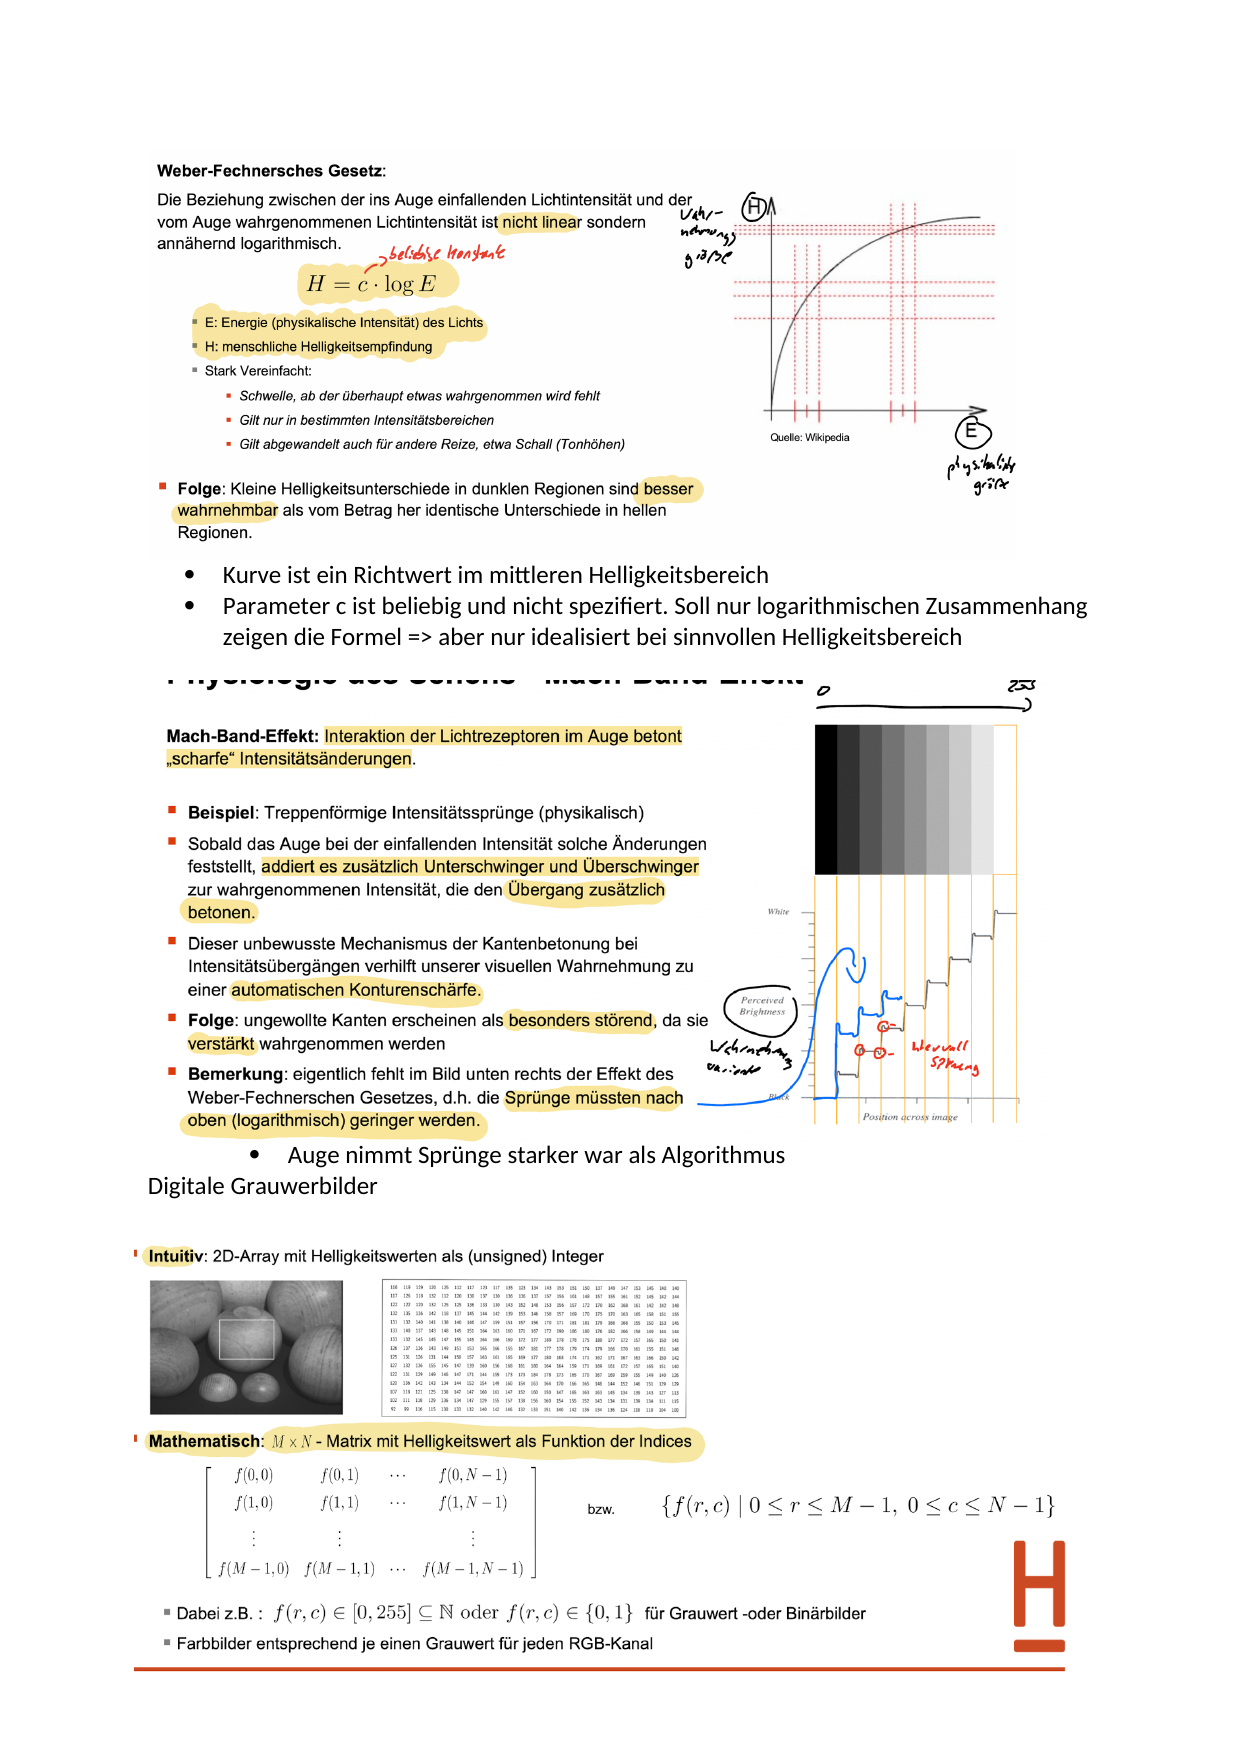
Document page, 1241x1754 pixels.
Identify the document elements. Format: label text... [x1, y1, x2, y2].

picture [147, 680, 1051, 1142]
text Digitale Grauwerbilder [148, 1170, 1093, 1201]
list Parameter c ist beliebig und nicht spezifiert. Soll nur logarithmischen Zusammenhang zeigen die Formel => aber nur idealisiert bei sinnvollen Helligkeitsbereich [185, 590, 1093, 651]
picture [134, 1222, 1079, 1675]
picture [147, 147, 1017, 560]
list Kurve ist ein Richtwert im mittleren Helligkeitsbereich [185, 560, 1093, 590]
list Auge nimmt Sprünge starker war als Algorithmus [250, 1139, 1093, 1170]
